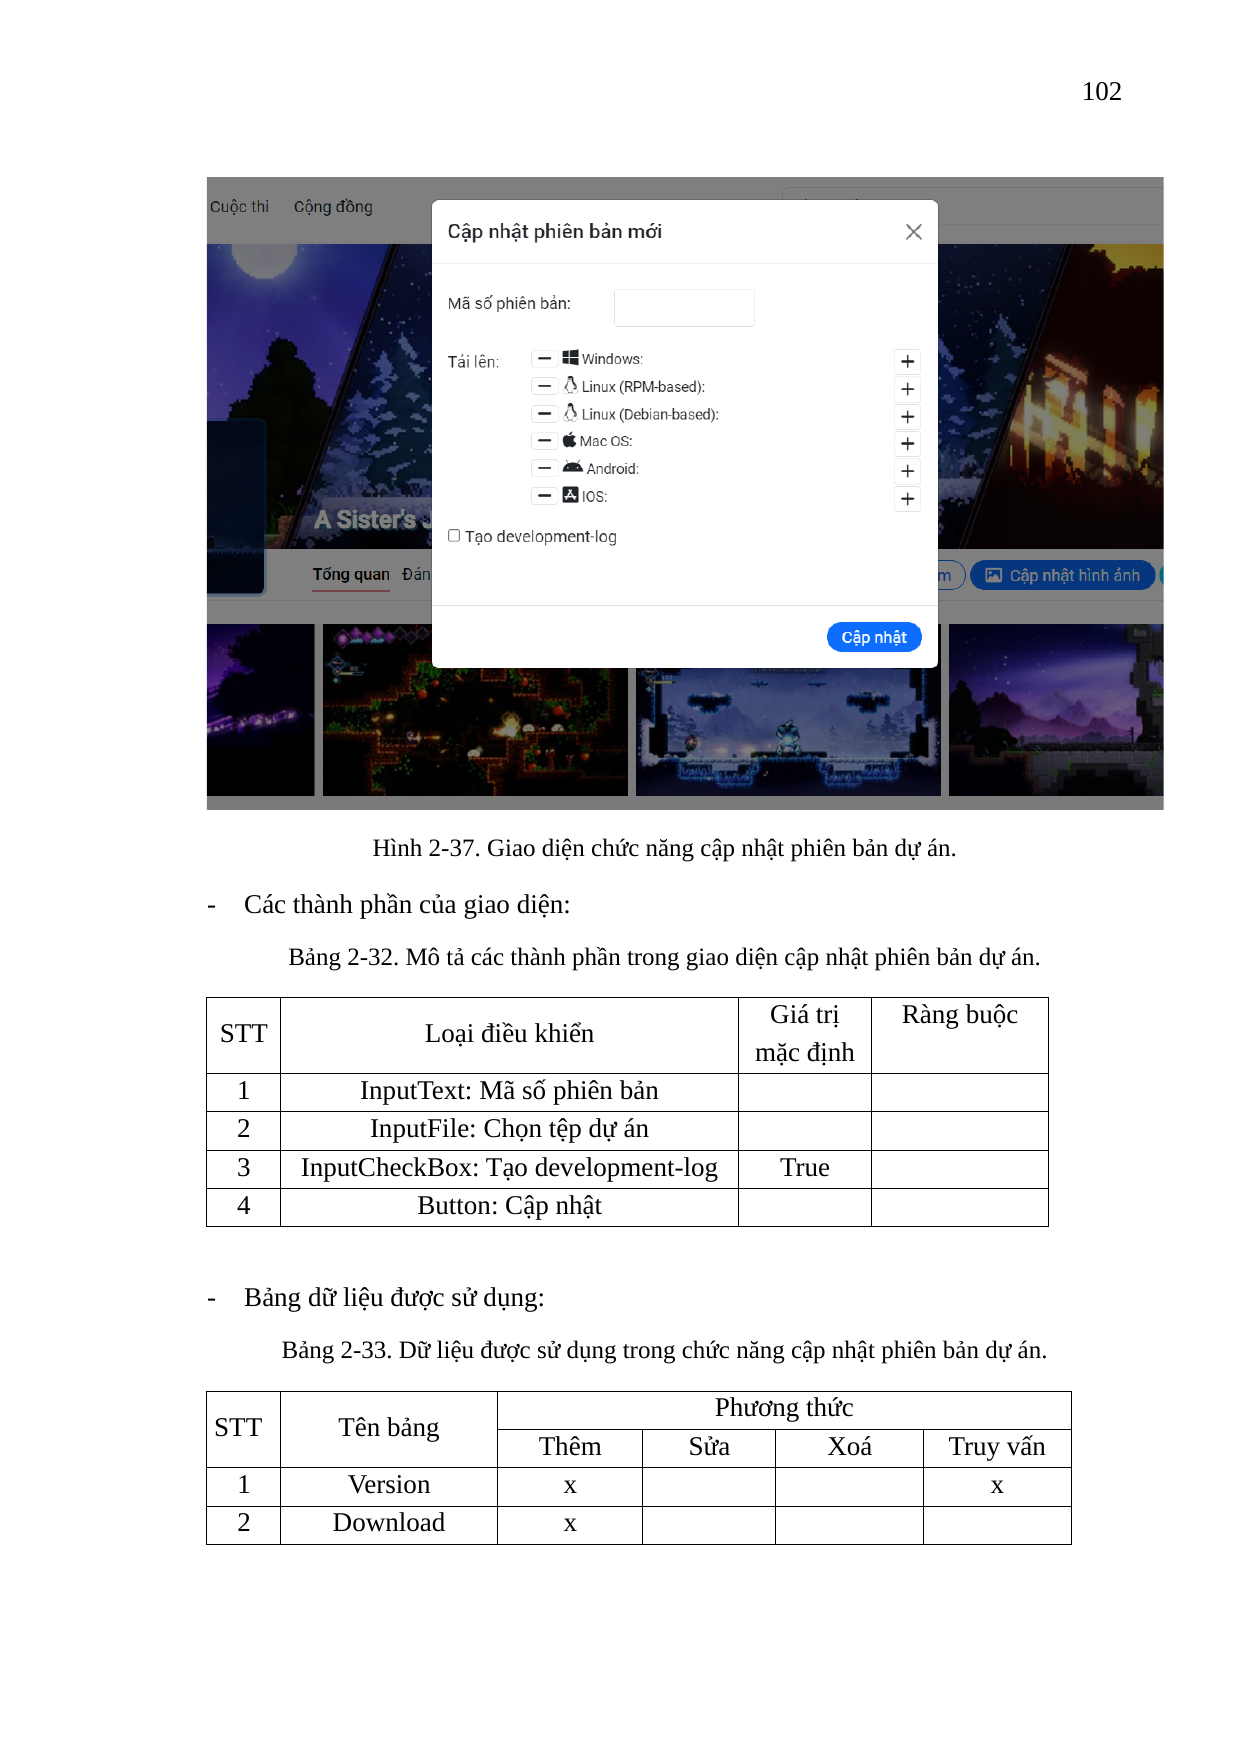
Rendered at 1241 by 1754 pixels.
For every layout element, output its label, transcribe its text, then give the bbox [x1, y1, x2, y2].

table_cell [872, 1074, 1048, 1111]
table_header Ràng buộc [872, 998, 1048, 1073]
table_cell 2 [207, 1112, 280, 1149]
table_cell Xoá [776, 1430, 923, 1467]
text Hình 2-37. Giao diện chức năng cập nhật phiên bản dự án. [207, 833, 1122, 861]
table_cell Download [281, 1507, 497, 1544]
table_cell [643, 1468, 775, 1506]
table_cell Version [281, 1468, 497, 1506]
text Bảng 2-33. Dữ liệu được sử dụng trong chức năng cập nhật phiên bản dự án. [207, 1335, 1122, 1364]
table_cell InputCheckBox: Tạo development-log [281, 1151, 738, 1188]
table_cell x [498, 1507, 642, 1544]
table_cell [872, 1151, 1048, 1188]
table_cell InputFile: Chọn tệp dự án [281, 1112, 738, 1149]
table_header STT [207, 1392, 280, 1467]
table_cell [776, 1468, 923, 1506]
text Bảng 2-32. Mô tả các thành phần trong giao diện cập nhật phiên bản dự án. [207, 942, 1122, 971]
table_cell 4 [207, 1189, 280, 1226]
table_cell 3 [207, 1151, 280, 1188]
table_cell [872, 1112, 1048, 1149]
table_cell x [924, 1468, 1071, 1506]
picture [206, 177, 1164, 810]
table_cell Truy vấn [924, 1430, 1071, 1467]
table_cell InputText: Mã số phiên bản [281, 1074, 738, 1111]
table_header Tên bảng [281, 1392, 497, 1467]
list Các thành phần của giao diện: [207, 888, 1122, 919]
table_cell Button: Cập nhật [281, 1189, 738, 1226]
table_cell [739, 1189, 871, 1226]
table_cell Thêm [498, 1430, 642, 1467]
table_cell [739, 1074, 871, 1111]
table_cell Sửa [643, 1430, 775, 1467]
table_cell [643, 1507, 775, 1544]
table_cell x [498, 1468, 642, 1506]
table_cell 1 [207, 1468, 280, 1506]
table_header Loại điều khiển [281, 998, 738, 1073]
table_cell 1 [207, 1074, 280, 1111]
table_cell [924, 1507, 1071, 1544]
table_header Phương thức [498, 1392, 1071, 1429]
table_cell [739, 1112, 871, 1149]
table_header STT [207, 998, 280, 1073]
table_header Giá trị mặc định [739, 998, 871, 1073]
table_cell [776, 1507, 923, 1544]
list Bảng dữ liệu được sử dụng: [207, 1281, 1122, 1312]
table_cell 2 [207, 1507, 280, 1544]
table_cell True [739, 1151, 871, 1188]
table_cell [872, 1189, 1048, 1226]
